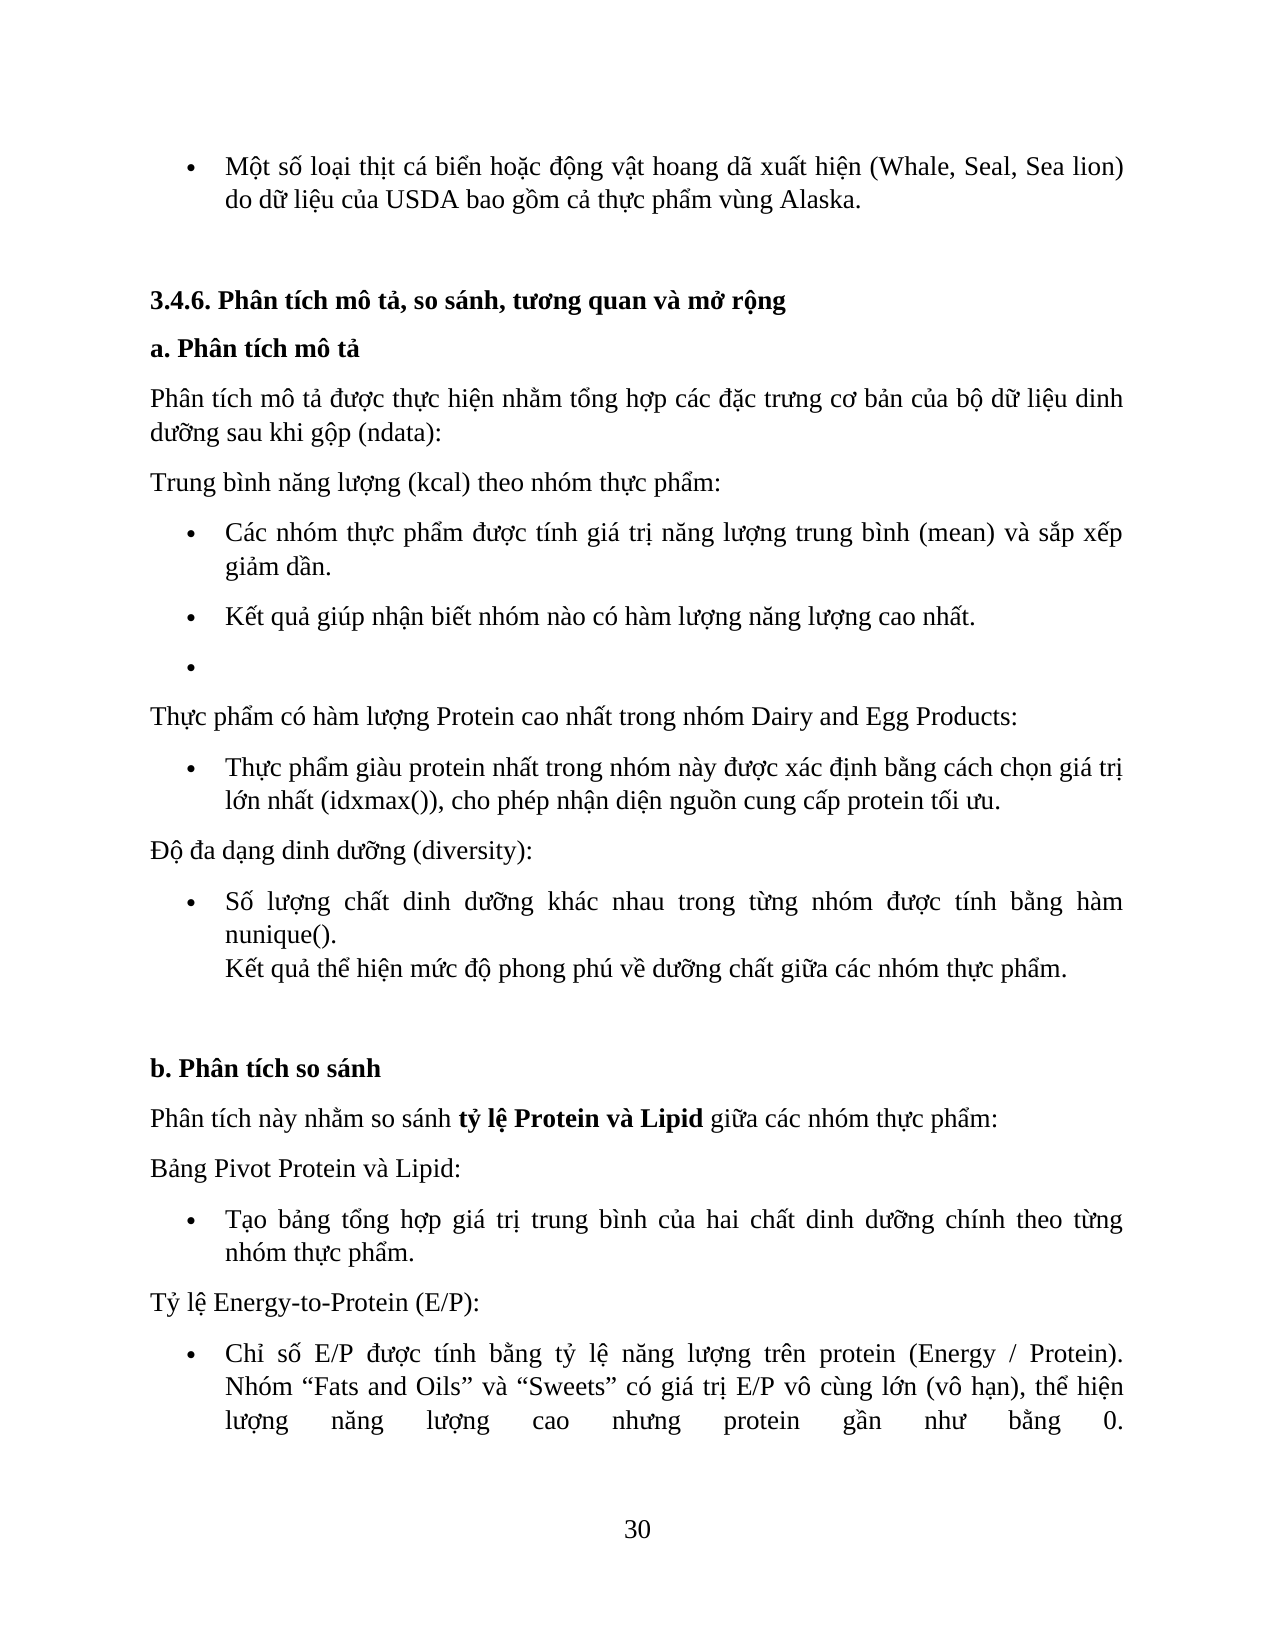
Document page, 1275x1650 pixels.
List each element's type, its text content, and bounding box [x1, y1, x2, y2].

list Tạo bảng tổng hợp giá trị trung bình của hai chất dinh dưỡng chính theo từng nhóm thực phẩm. [187, 1203, 1125, 1267]
text Tỷ lệ Energy-to-Protein (E/P): [150, 1287, 1125, 1318]
text Thực phẩm có hàm lượng Protein cao nhất trong nhóm Dairy and Egg Products: [150, 701, 1125, 732]
list Các nhóm thực phẩm được tính giá trị năng lượng trung bình (mean) và sắp xếp giảm dần. [187, 516, 1125, 581]
text Bảng Pivot Protein và Lipid: [150, 1153, 1125, 1184]
text a. Phân tích mô tả [150, 332, 1125, 363]
text Phân tích này nhằm so sánh tỷ lệ Protein và Lipid giữa các nhóm thực phẩm: [150, 1102, 1125, 1133]
text b. Phân tích so sánh [150, 1052, 1125, 1083]
list Chỉ số E/P được tính bằng tỷ lệ năng lượng trên protein (Energy / Protein). Nhóm “Fats and Oils” và “Sweets” có giá trị E/P vô cùng lớn (vô hạn), thể hiện lượng năng lượng cao nhưng protein gần như bằng 0. [187, 1337, 1125, 1468]
list Thực phẩm giàu protein nhất trong nhóm này được xác định bằng cách chọn giá trị lớn nhất (idxmax()), cho phép nhận diện nguồn cung cấp protein tối ưu. [187, 751, 1125, 815]
text Phân tích mô tả được thực hiện nhằm tổng hợp các đặc trưng cơ bản của bộ dữ liệu dinh dưỡng sau khi gộp (ndata): [150, 382, 1125, 447]
list Số lượng chất dinh dưỡng khác nhau trong từng nhóm được tính bằng hàm nunique(). Kết quả thể hiện mức độ phong phú về dưỡng chất giữa các nhóm thực phẩm. [187, 885, 1125, 983]
list Kết quả giúp nhận biết nhóm nào có hàm lượng năng lượng cao nhất. [187, 600, 1125, 631]
text Độ đa dạng dinh dưỡng (diversity): [150, 834, 1125, 866]
text Trung bình năng lượng (kcal) theo nhóm thực phẩm: [150, 466, 1125, 497]
subtitle 3.4.6. Phân tích mô tả, so sánh, tương quan và mở rộng [150, 284, 1125, 315]
list Một số loại thịt cá biển hoặc động vật hoang dã xuất hiện (Whale, Seal, Sea lion) do dữ liệu của USDA bao gồm cả thực phẩm vùng Alaska. [187, 150, 1125, 215]
